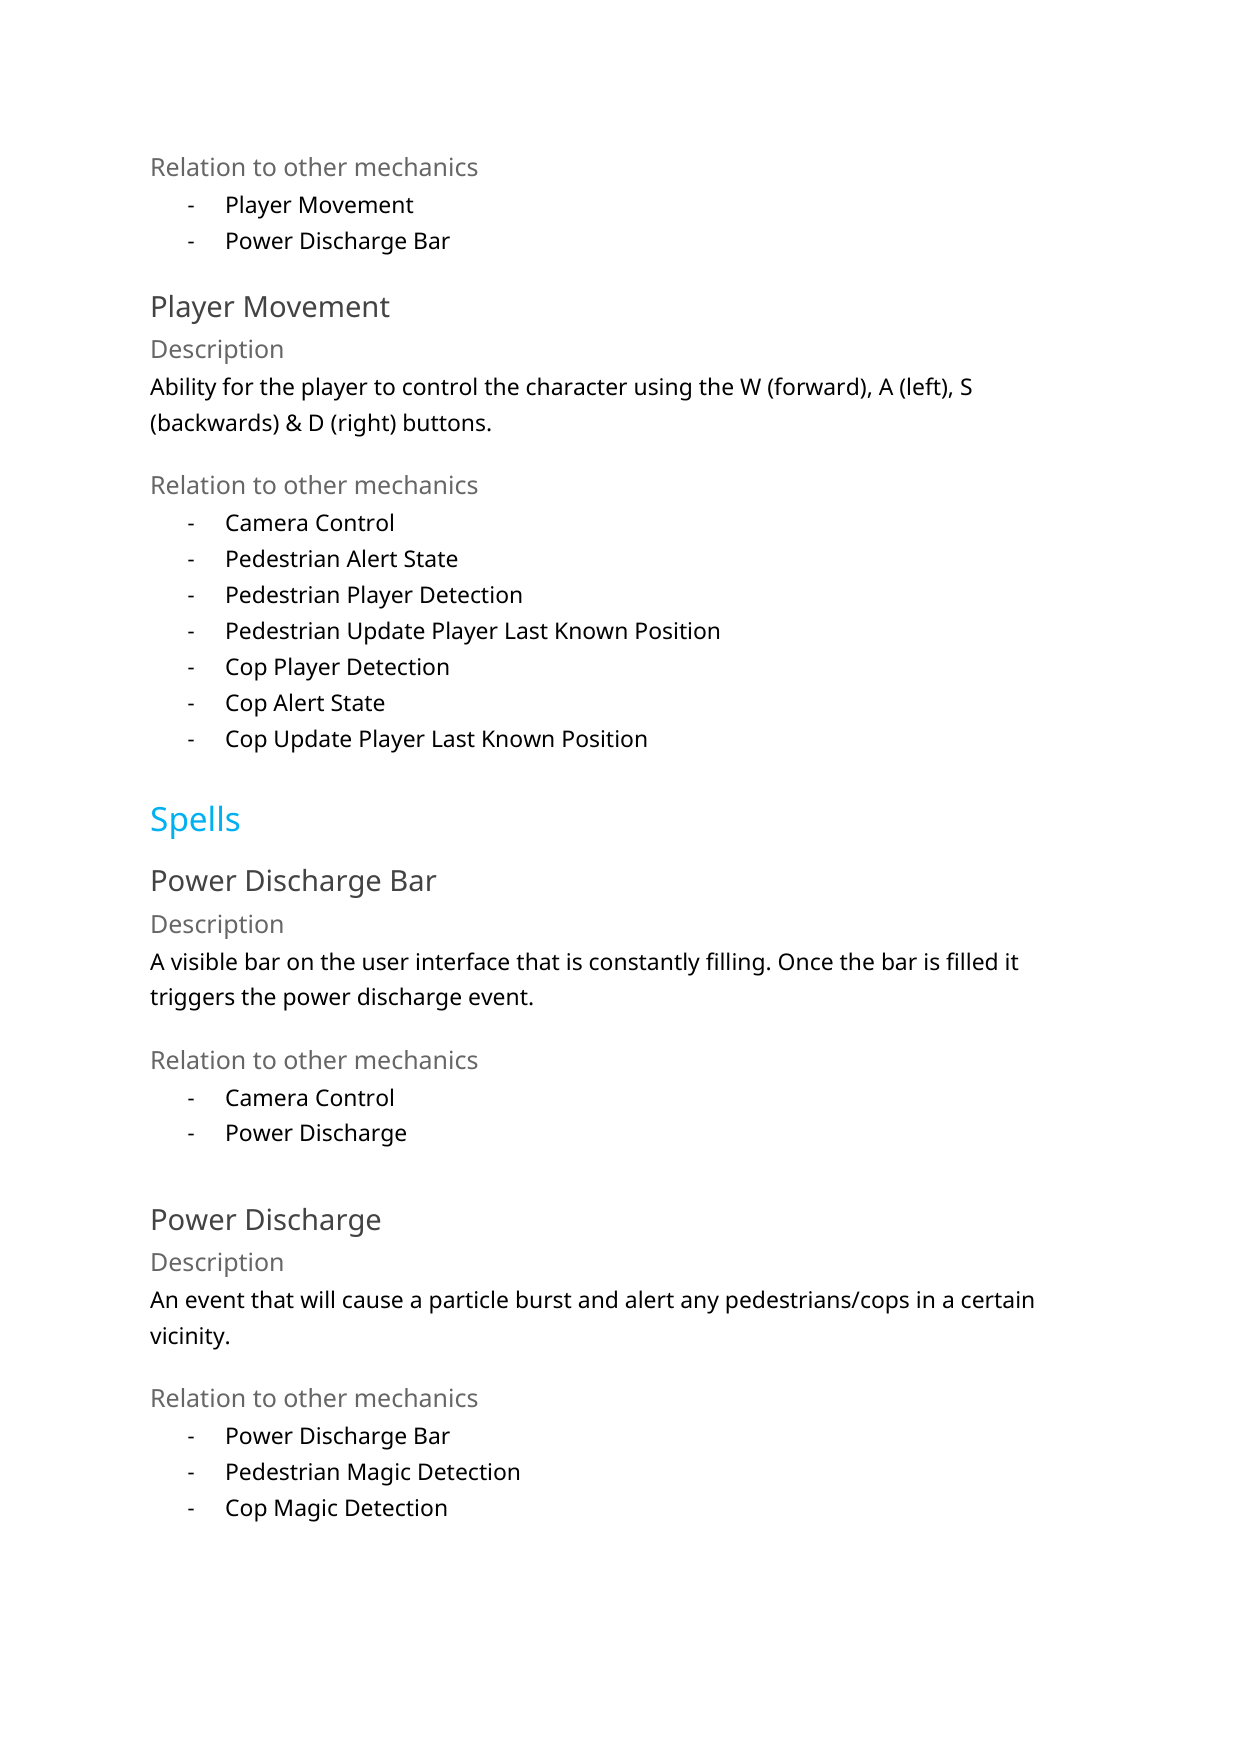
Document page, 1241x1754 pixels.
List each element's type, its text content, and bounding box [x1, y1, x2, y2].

list Pedestrian Update Player Last Known Position [187, 615, 1090, 646]
list Pedestrian Alert State [187, 543, 1090, 574]
text An event that will cause a particle burst and alert any pedestrians/cops in a certain vicinity. [150, 1284, 1090, 1351]
text A visible bar on the user interface that is constantly filling. Once the bar is filled it triggers the power discharge event. [150, 945, 1090, 1013]
list Power Discharge [187, 1117, 1090, 1149]
list Power Discharge Bar [187, 1420, 1090, 1451]
list Cop Update Player Last Known Position [187, 722, 1090, 754]
list Camera Control [187, 1081, 1090, 1113]
list Power Discharge Bar [187, 225, 1090, 256]
list Camera Control [187, 507, 1090, 538]
subtitle Spells [150, 796, 1090, 841]
list Pedestrian Player Detection [187, 579, 1090, 610]
list Pedestrian Magic Detection [187, 1456, 1090, 1487]
list Player Movement [187, 189, 1090, 220]
subtitle Power Discharge [150, 1199, 1090, 1239]
list Cop Alert State [187, 687, 1090, 718]
subtitle Description [150, 906, 1090, 940]
subtitle Relation to other mechanics [150, 150, 1090, 184]
subtitle Description [150, 332, 1090, 366]
subtitle Player Movement [150, 286, 1090, 326]
subtitle Description [150, 1244, 1090, 1279]
list Cop Player Detection [187, 651, 1090, 682]
subtitle Power Discharge Bar [150, 861, 1090, 900]
list Cop Magic Detection [187, 1492, 1090, 1523]
subtitle Relation to other mechanics [150, 1042, 1090, 1076]
subtitle Relation to other mechanics [150, 468, 1090, 502]
subtitle Relation to other mechanics [150, 1381, 1090, 1415]
text Ability for the player to control the character using the W (forward), A (left), S (backwards) & D (right) buttons. [150, 371, 1090, 438]
